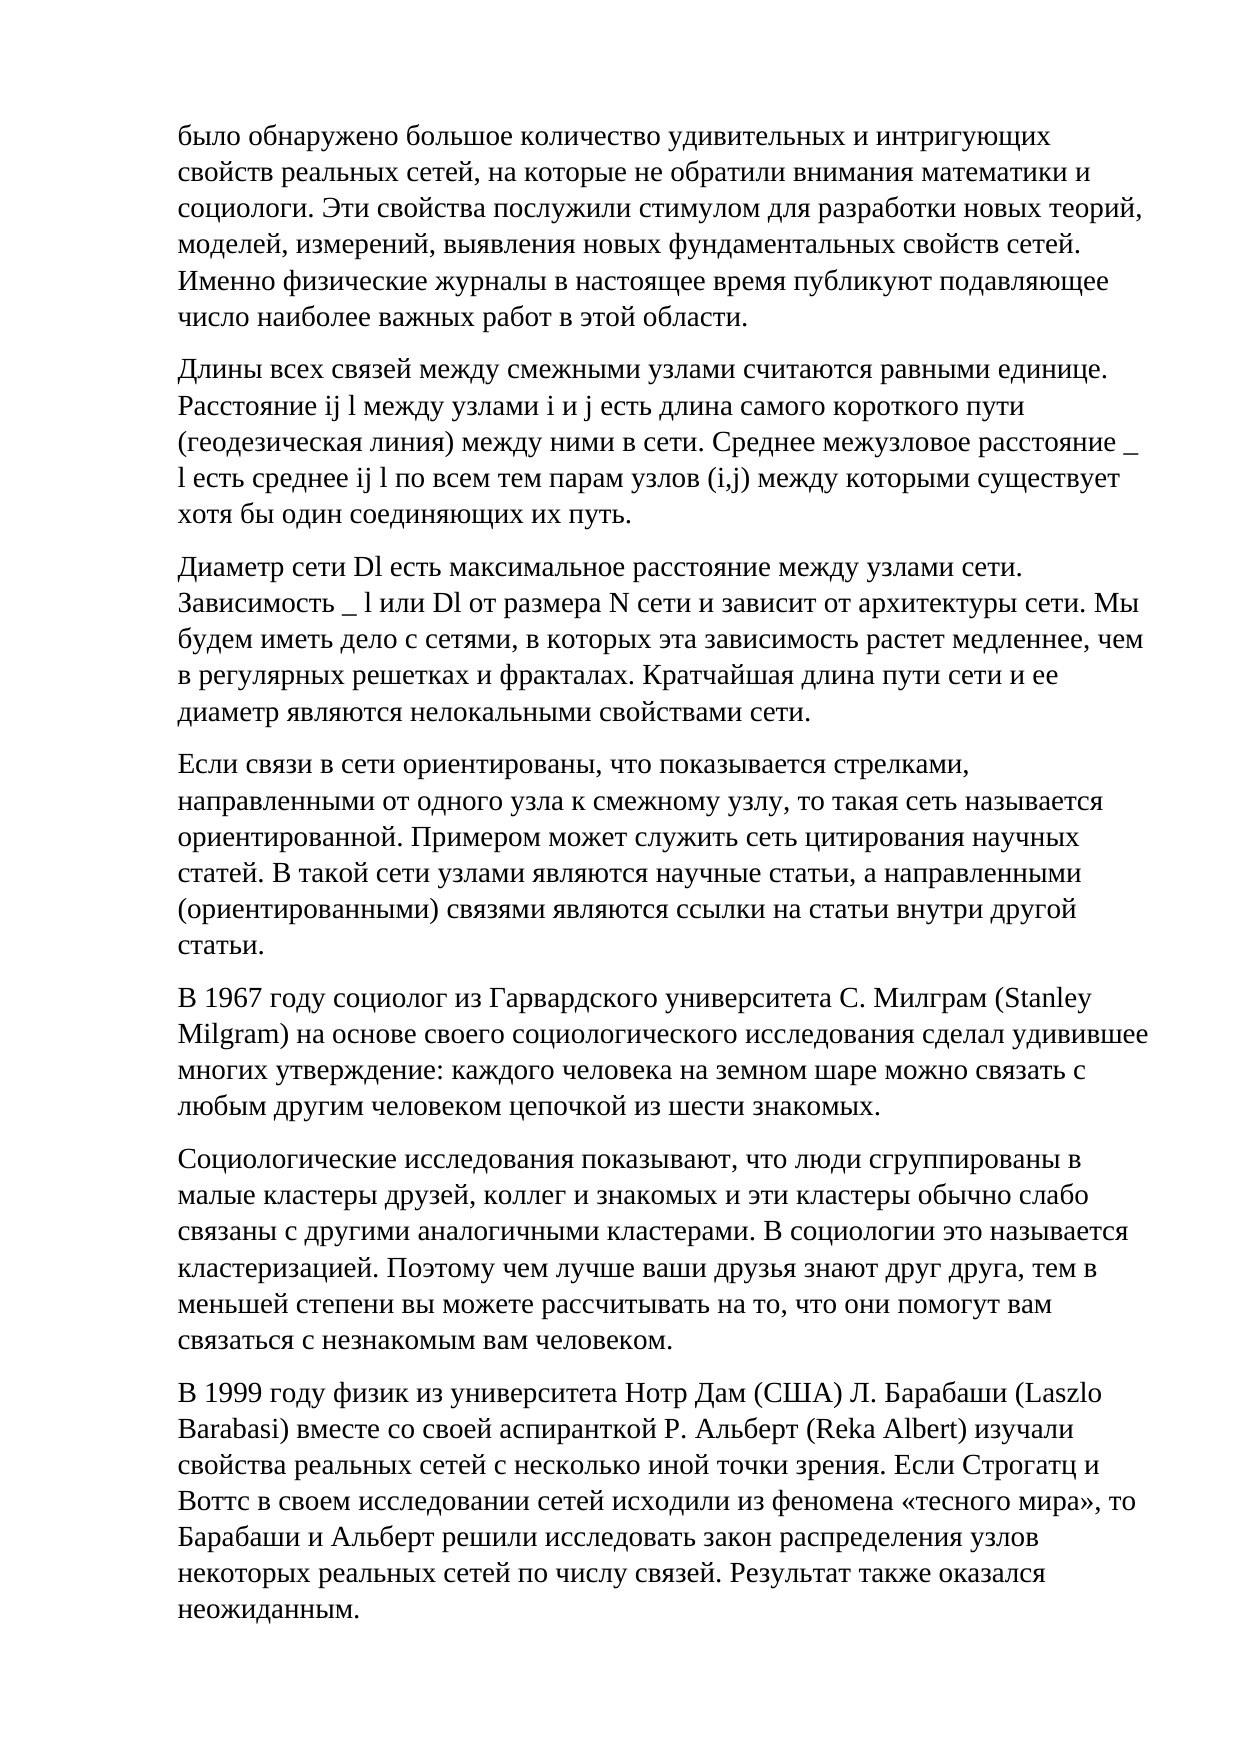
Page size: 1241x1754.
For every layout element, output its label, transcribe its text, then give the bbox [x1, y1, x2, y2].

text Если связи в сети ориентированы, что показывается стрелками, направленными от одного узла к смежному узлу, то такая сеть называется ориентированной. Примером может служить сеть цитирования научных статей. В такой сети узлами являются научные статьи, а направленными (ориентированными) связями являются ссылки на статьи внутри другой статьи. [177, 746, 1152, 961]
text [177, 118, 1152, 332]
text В 1967 году социолог из Гарвардского университета С. Милграм (Stanley Milgram) на основе своего социологического исследования сделал удивившее многих утверждение: каждого человека на земном шаре можно связать с любым другим человеком цепочкой из шести знакомых. [177, 980, 1152, 1122]
text Социологические исследования показывают, что люди сгруппированы в малые кластеры друзей, коллег и знакомых и эти кластеры обычно слабо связаны с другими аналогичными кластерами. В социологии это называется кластеризацией. Поэтому чем лучше ваши друзья знают друг друга, тем в меньшей степени вы можете рассчитывать на то, что они помогут вам связаться с незнакомым вам человеком. [177, 1141, 1152, 1356]
text В 1999 году физик из университета Нотр Дам (США) Л. Барабаши (Laszlo Barabasi) вместе со своей аспиранткой Р. Альберт (Reka Albert) изучали свойства реальных сетей с несколько иной точки зрения. Если Строгатц и Воттс в своем исследовании сетей исходили из феномена «тесного мира», то Барабаши и Альберт решили исследовать закон распределения узлов некоторых реальных сетей по числу связей. Результат также оказался неожиданным. [177, 1375, 1152, 1625]
text Диаметр сети Dl есть максимальное расстояние между узлами сети. Зависимость _ l или Dl от размера N сети и зависит от архитектуры сети. Мы будем иметь дело с сетями, в которых эта зависимость растет медленнее, чем в регулярных решетках и фракталах. Кратчайшая длина пути сети и ее диаметр являются нелокальными свойствами сети. [177, 549, 1152, 727]
text Длины всех связей между смежными узлами считаются равными единице. Расстояние ij l между узлами i и j есть длина самого короткого пути (геодезическая линия) между ними в сети. Среднее межузловое расстояние _ l есть среднее ij l по всем тем парам узлов (i,j) между которыми существует хотя бы один соединяющих их путь. [177, 352, 1152, 530]
